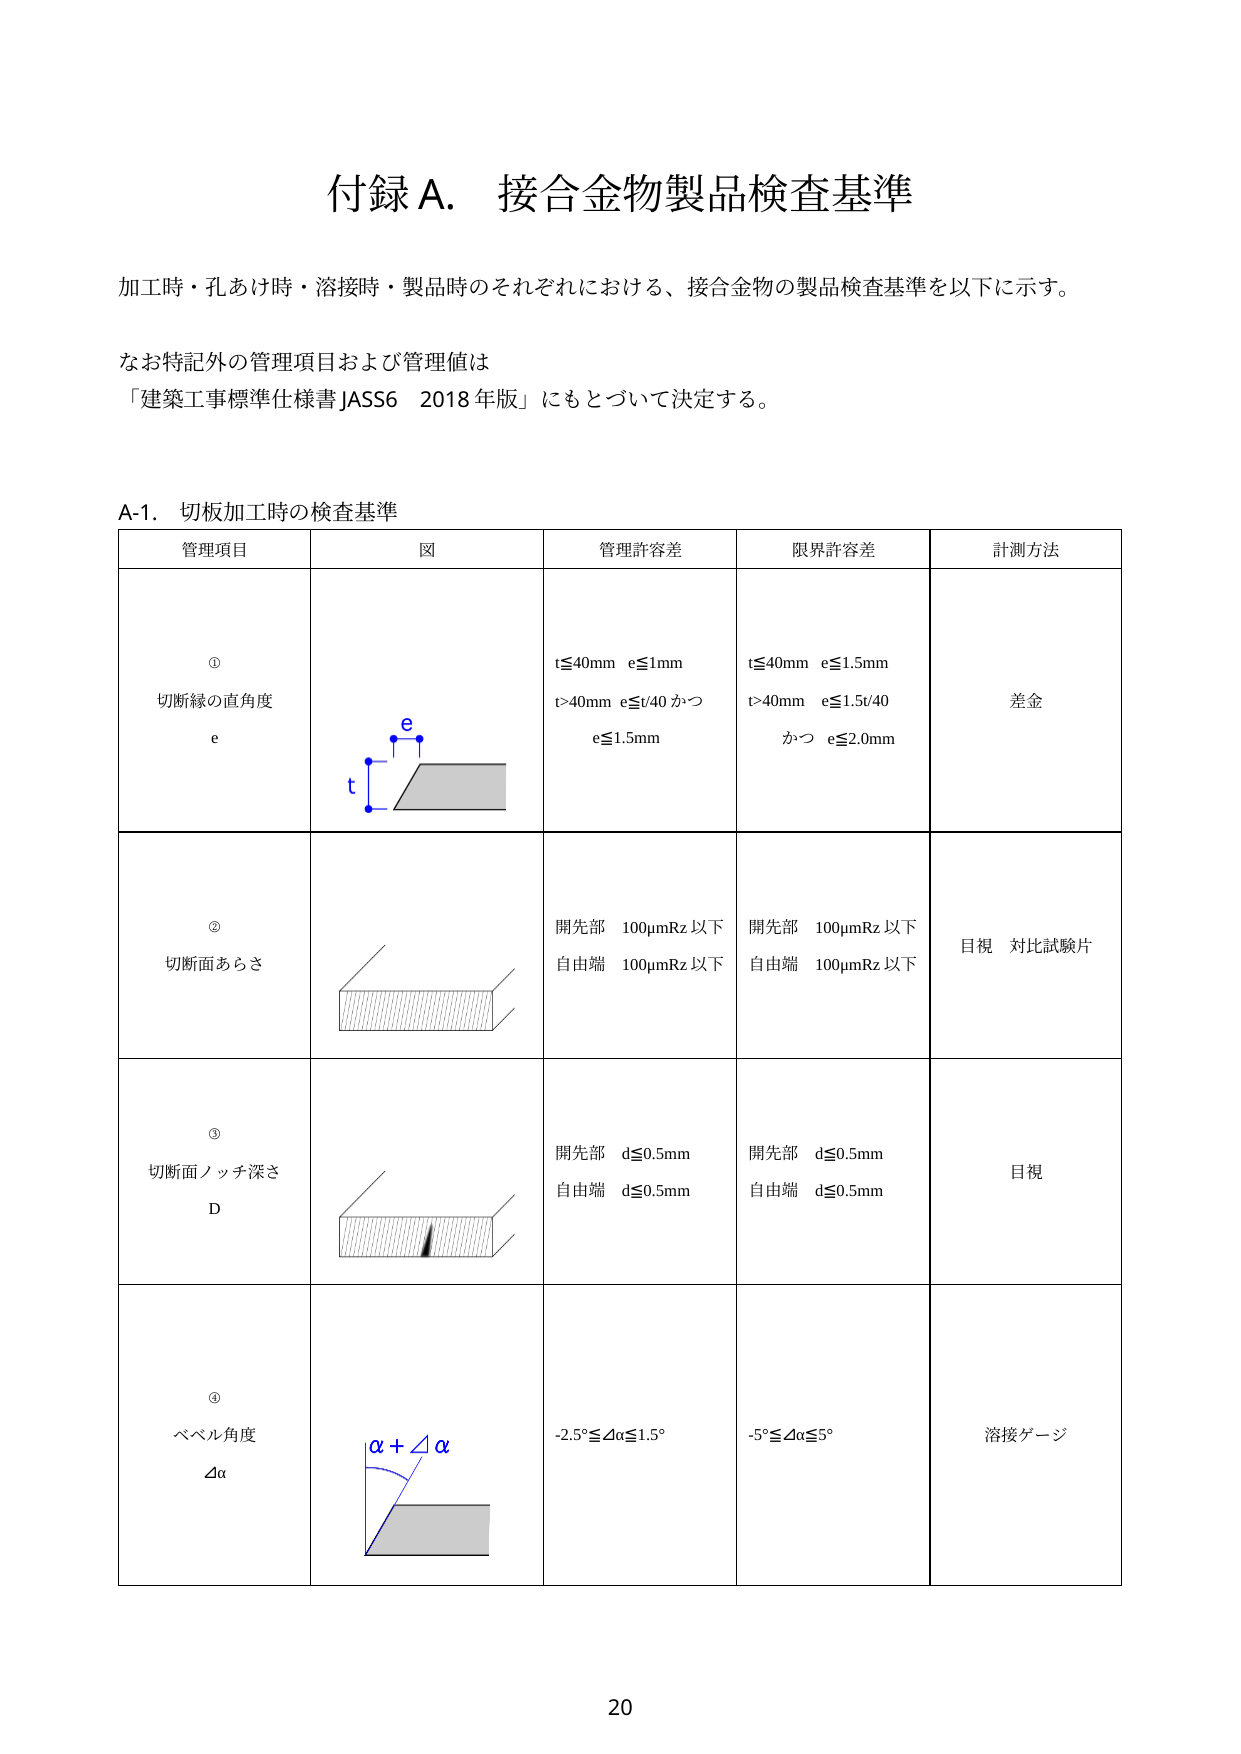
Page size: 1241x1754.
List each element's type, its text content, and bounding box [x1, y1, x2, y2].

table_cell ① 切断縁の直角度 e [119, 569, 310, 831]
table_header 計測方法 [931, 530, 1121, 568]
table_cell [311, 833, 543, 1057]
table_cell 目視 対比試験片 [931, 833, 1121, 1057]
table_header 限界許容差 [737, 530, 929, 568]
picture [347, 718, 507, 813]
table_cell 溶接ゲージ [931, 1285, 1121, 1584]
table_cell t≦40mm e≦1mm t>40mm e≦t/40かつ e≦1.5mm [544, 569, 736, 831]
table_header 管理項目 [119, 530, 310, 568]
table_cell 目視 [931, 1059, 1121, 1283]
table_cell ④ ベベル角度 ⊿α [119, 1285, 310, 1584]
text 付録A. 接合金物製品検査基準 [118, 154, 1122, 229]
table_cell [311, 569, 543, 831]
table_cell 開先部 100μmRz以下 自由端 100μmRz以下 [737, 833, 929, 1057]
table_cell ③ 切断面ノッチ深さ D [119, 1059, 310, 1283]
table_cell [311, 1059, 543, 1283]
table_cell 開先部 d≦0.5mm 自由端 d≦0.5mm [737, 1059, 929, 1283]
text A-1. 切板加工時の検査基準 [118, 492, 1122, 529]
table_header 図 [311, 530, 543, 568]
table_header 管理許容差 [544, 530, 736, 568]
table_cell -5°≦⊿α≦5° [737, 1285, 929, 1584]
table_cell 開先部 100μmRz以下 自由端 100μmRz以下 [544, 833, 736, 1057]
table_cell -2.5°≦⊿α≦1.5° [544, 1285, 736, 1584]
picture [339, 945, 515, 1031]
picture [339, 1171, 515, 1259]
table_cell ② 切断面あらさ [119, 833, 310, 1057]
text 加工時・孔あけ時・溶接時・製品時のそれぞれにおける、接合金物の製品検査基準を以下に示す。 [118, 267, 1122, 304]
table_cell 差金 [931, 569, 1121, 831]
text なお特記外の管理項目および管理値は [118, 342, 1122, 379]
text 「建築工事標準仕様書JASS6 2018年版」にもとづいて決定する。 [118, 379, 1122, 417]
picture [364, 1434, 490, 1556]
table_cell t≦40mm e≦1.5mm t>40mm e≦1.5t/40 かつ e≦2.0mm [737, 569, 929, 831]
table_cell 開先部 d≦0.5mm 自由端 d≦0.5mm [544, 1059, 736, 1283]
table_cell [311, 1285, 543, 1584]
